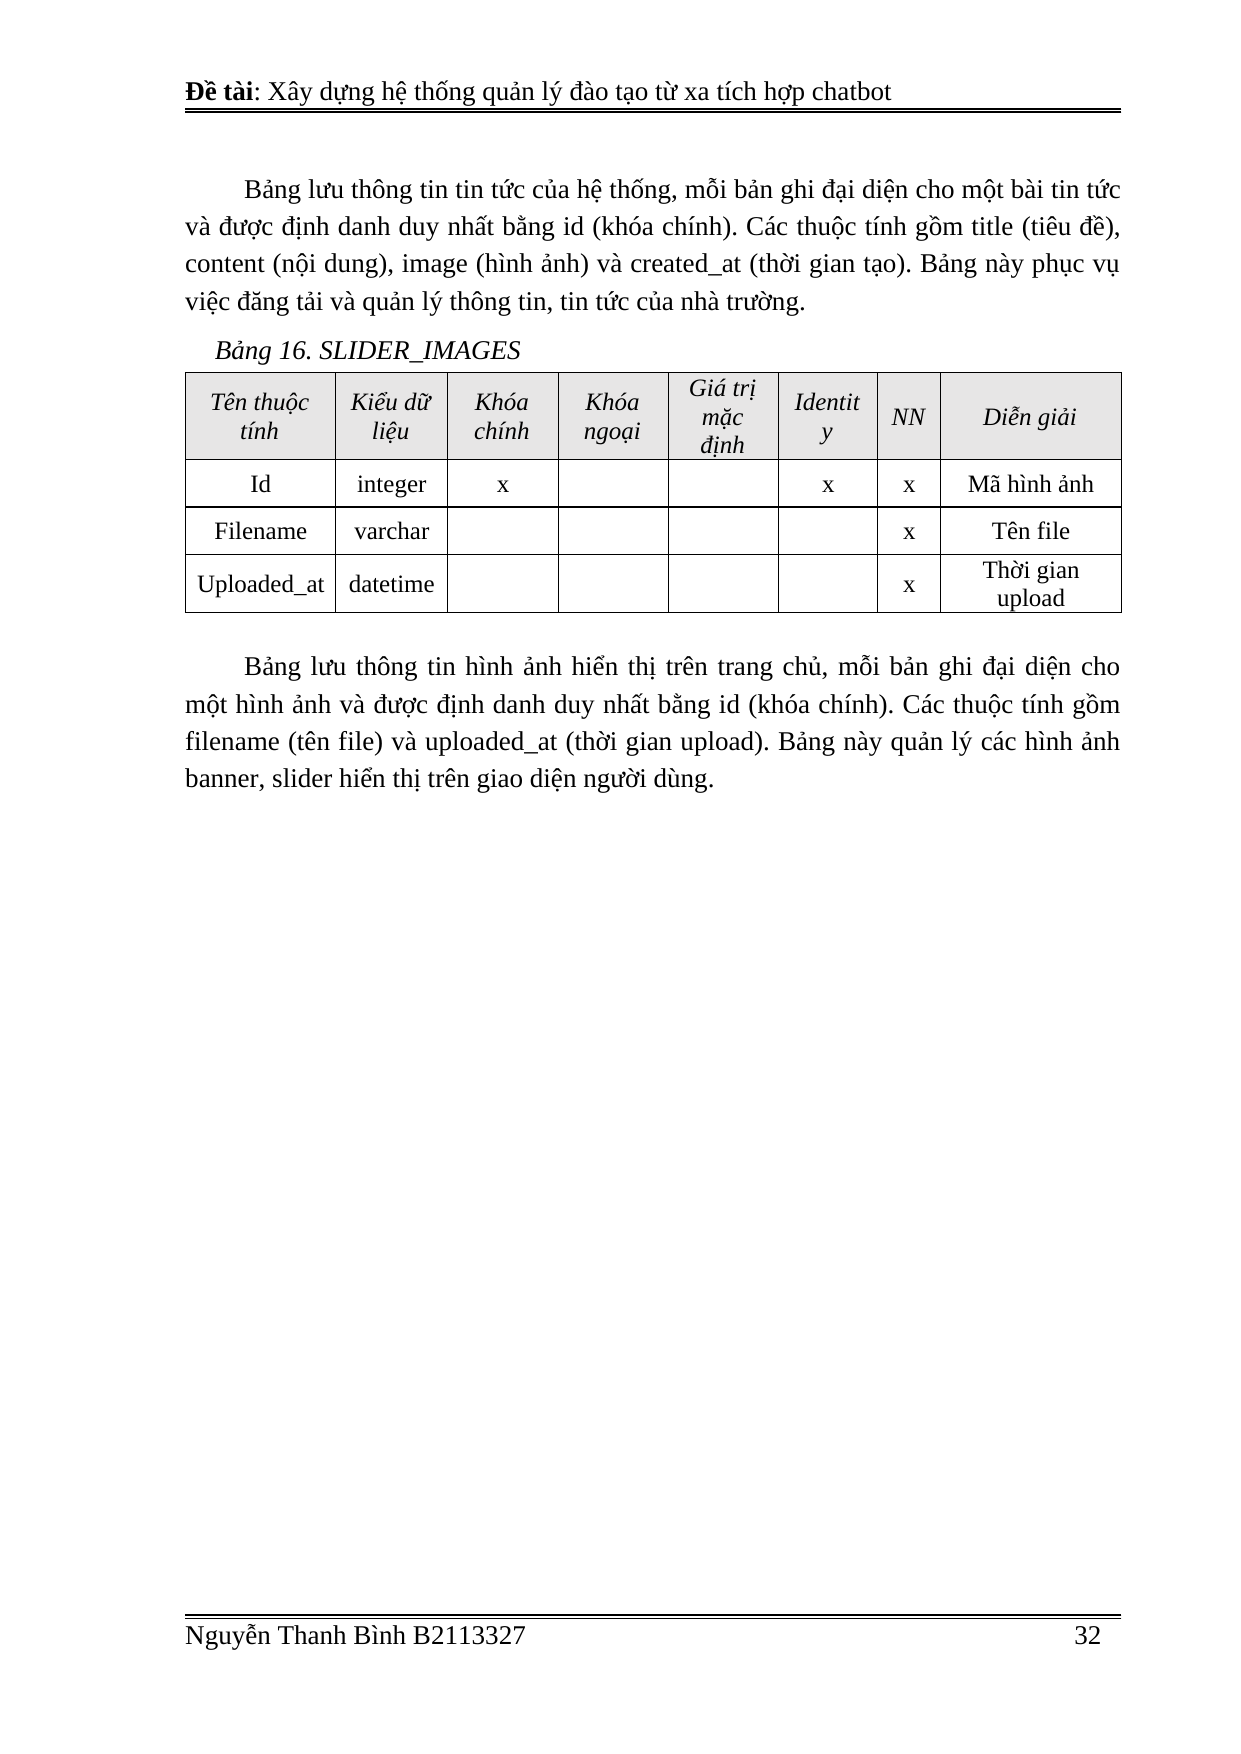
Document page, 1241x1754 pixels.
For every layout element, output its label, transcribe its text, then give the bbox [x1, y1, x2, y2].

table_cell x [878, 508, 940, 554]
table_cell [559, 508, 668, 554]
table_header Identity [779, 373, 877, 459]
table_header Diễn giải [941, 373, 1121, 459]
table_cell x [878, 460, 940, 506]
table_cell varchar [336, 508, 447, 554]
table_cell [779, 555, 877, 612]
table_cell [448, 555, 558, 612]
table_cell [559, 555, 668, 612]
table_cell x [878, 555, 940, 612]
table_cell [669, 508, 778, 554]
table_cell x [779, 460, 877, 506]
table_cell x [448, 460, 558, 506]
table_cell [448, 508, 558, 554]
table_cell Filename [186, 508, 335, 554]
table_header NN [878, 373, 940, 459]
text Bảng 16. SLIDER_IMAGES [185, 334, 1121, 366]
table_cell [779, 508, 877, 554]
table_header Giá trị mặc định [669, 373, 778, 459]
text Bảng lưu thông tin hình ảnh hiển thị trên trang chủ, mỗi bản ghi đại diện cho một hình ảnh và được định danh duy nhất bằng id (khóa chính). Các thuộc tính gồm filename (tên file) và uploaded_at (thời gian upload). Bảng này quản lý các hình ảnh banner, slider hiển thị trên giao diện người dùng. [185, 651, 1121, 793]
table_cell Mã hình ảnh [941, 460, 1121, 506]
table_cell Thời gian upload [941, 555, 1121, 612]
table_cell [669, 555, 778, 612]
table_cell Id [186, 460, 335, 506]
table_cell datetime [336, 555, 447, 612]
table_header Kiểu dữ liệu [336, 373, 447, 459]
table_header Khóa ngoại [559, 373, 668, 459]
table_cell [669, 460, 778, 506]
table_cell [559, 460, 668, 506]
table_cell Uploaded_at [186, 555, 335, 612]
text Bảng lưu thông tin tin tức của hệ thống, mỗi bản ghi đại diện cho một bài tin tức và được định danh duy nhất bằng id (khóa chính). Các thuộc tính gồm title (tiêu đề), content (nội dung), image (hình ảnh) và created_at (thời gian tạo). Bảng này phục vụ việc đăng tải và quản lý thông tin, tin tức của nhà trường. [185, 173, 1121, 316]
table_header Tên thuộc tính [186, 373, 335, 459]
table_cell integer [336, 460, 447, 506]
table_cell Tên file [941, 508, 1121, 554]
table_header Khóa chính [448, 373, 558, 459]
